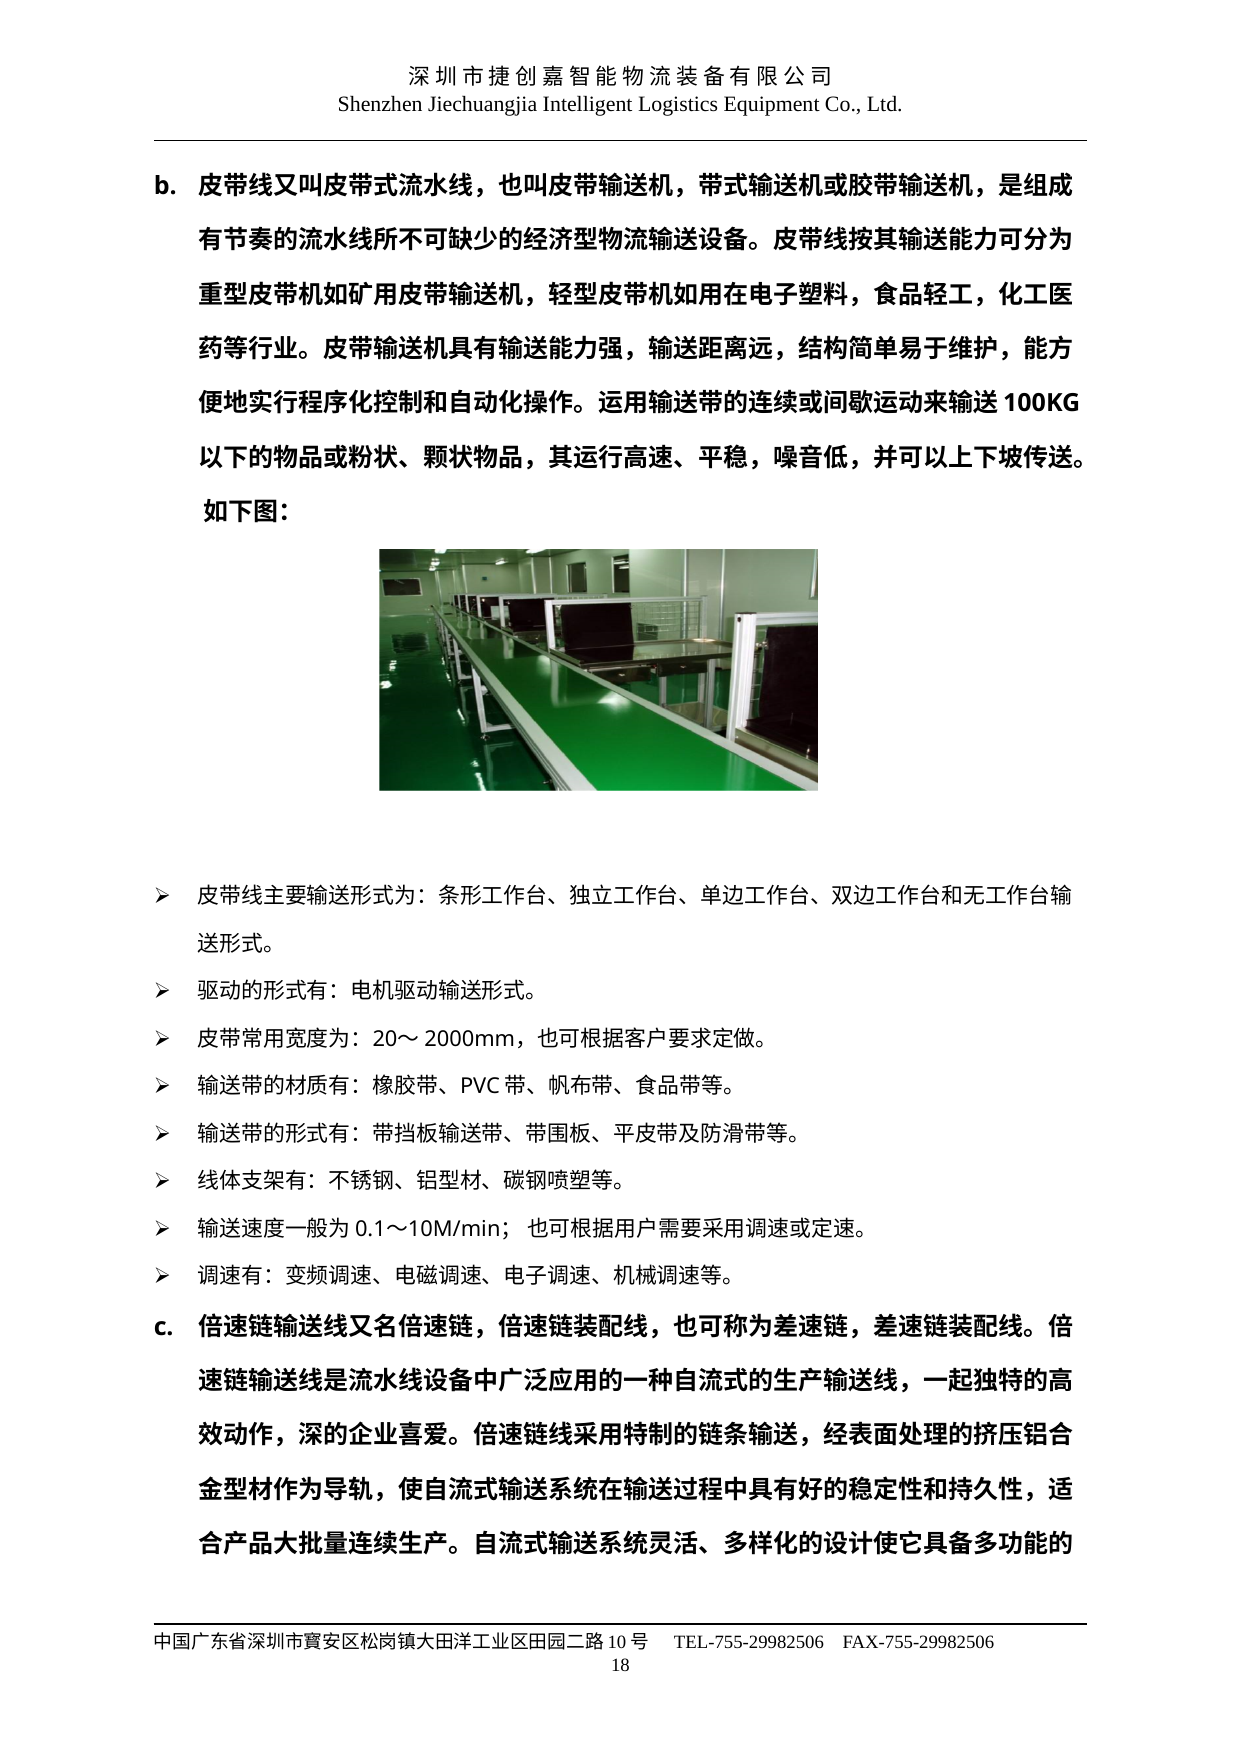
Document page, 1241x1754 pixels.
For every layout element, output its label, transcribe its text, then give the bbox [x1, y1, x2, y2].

list 皮带常用宽度为：20～ 2000mm，也可根据客户要求定做。 [153, 1021, 1087, 1052]
list 线体支架有：不锈钢、铝型材、碳钢喷塑等。 [153, 1163, 1087, 1195]
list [153, 1306, 1087, 1560]
list 输送速度一般为0.1～10M/min； 也可根据用户需要采用调速或定速。 [153, 1211, 1087, 1243]
list 皮带线又叫皮带式流水线，也叫皮带输送机，带式输送机或胶带输送机，是组成有节奏的流水线所不可缺少的经济型物流输送设备。皮带线按其输送能力可分为重型皮带机如矿用皮带输送机，轻型皮带机如用在电子塑料，食品轻工，化工医药等行业。皮带输送机具有输送能力强，输送距离远，结构简单易于维护，能方便地实行程序化控制和自动化操作。运用输送带的连续或间歇运动来输送100KG以下的物品或粉状、颗状物品，其运行高速、平稳，噪音低，并可以上下坡传送。 如下图： [153, 165, 1087, 528]
list 输送带的材质有：橡胶带、PVC带、帆布带、食品带等。 [153, 1068, 1087, 1100]
picture [379, 549, 818, 791]
list 驱动的形式有：电机驱动输送形式。 [153, 973, 1087, 1005]
list 调速有：变频调速、电磁调速、电子调速、机械调速等。 [153, 1258, 1087, 1290]
list 皮带线主要输送形式为：条形工作台、独立工作台、单边工作台、双边工作台和无工作台输送形式。 [153, 878, 1087, 957]
list 输送带的形式有：带挡板输送带、带围板、平皮带及防滑带等。 [153, 1116, 1087, 1148]
